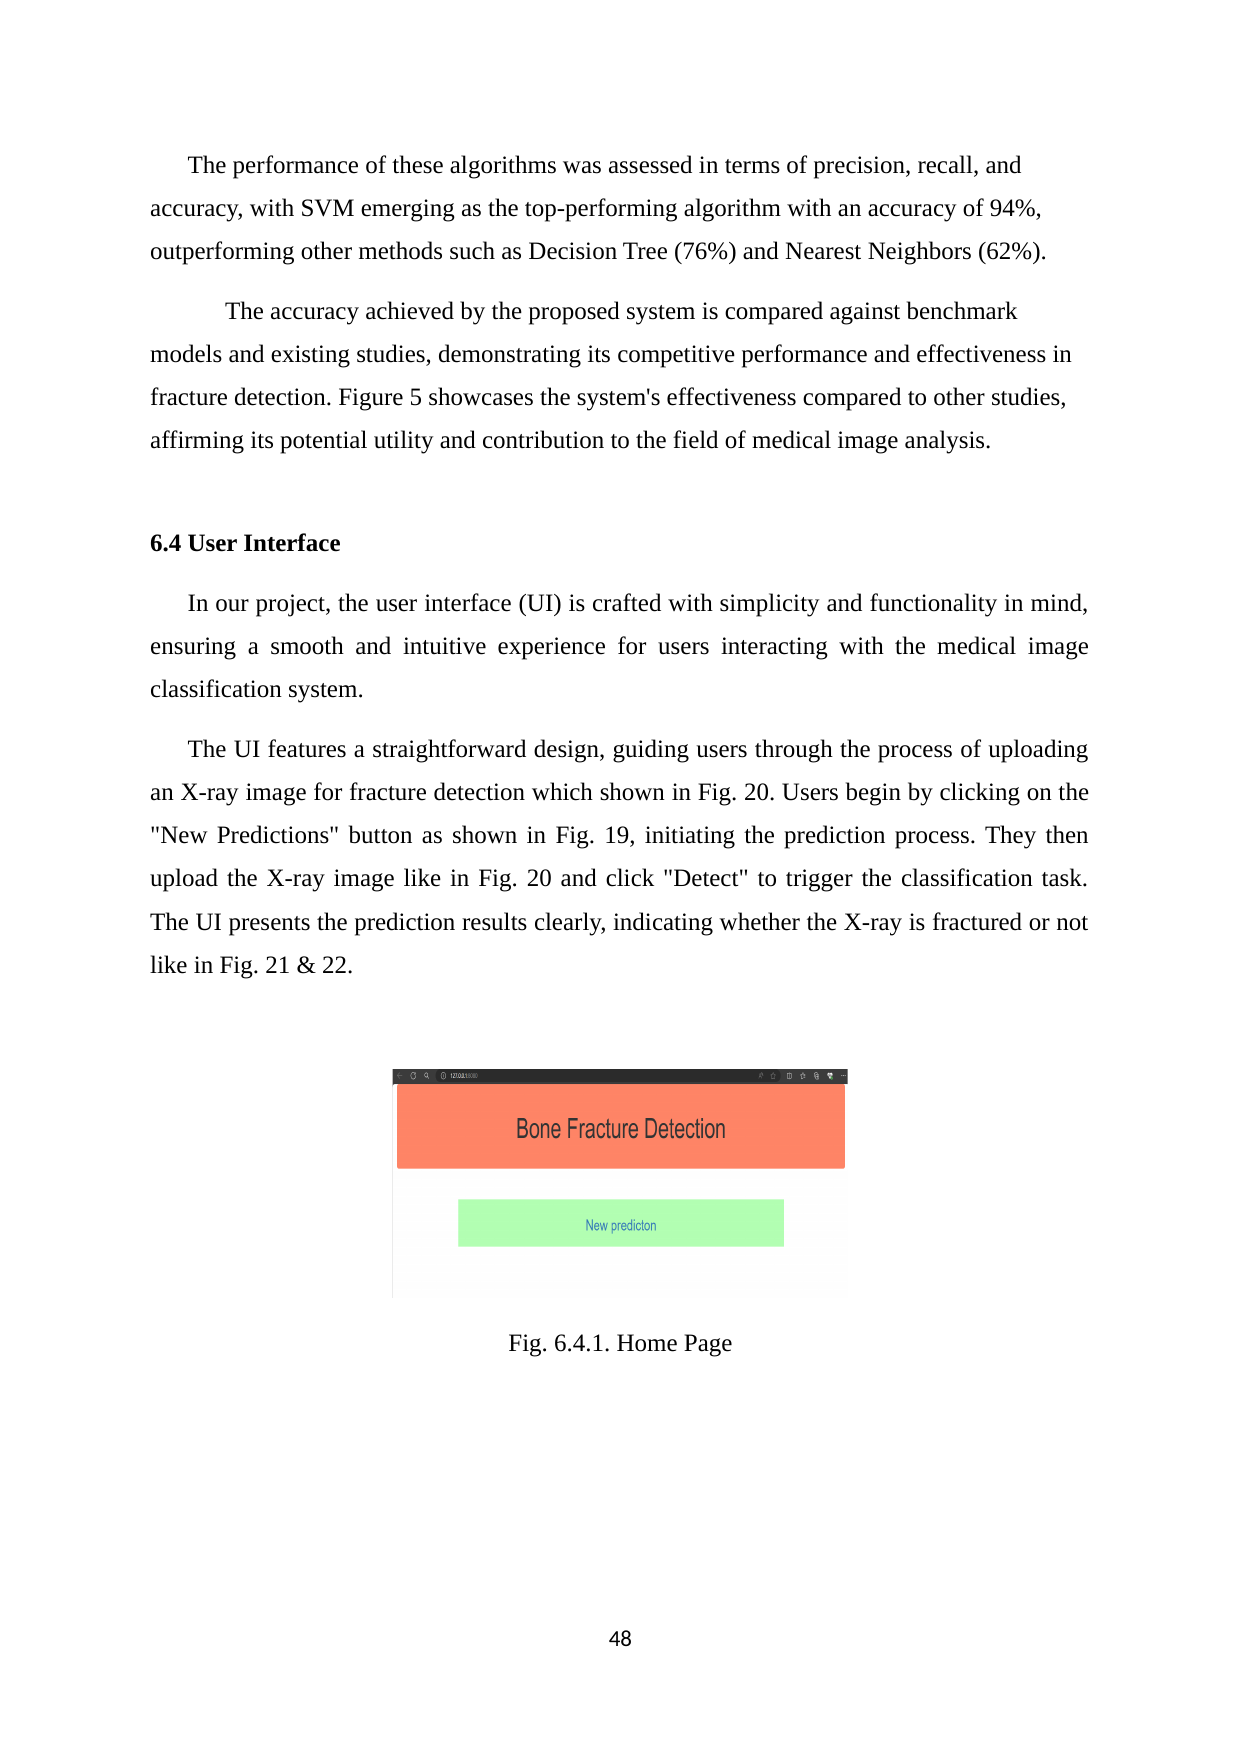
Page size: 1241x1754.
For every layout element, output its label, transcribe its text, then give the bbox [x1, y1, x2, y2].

text The UI features a straightforward design, guiding users through the process of uploading an X-ray image for fracture detection which shown in Fig. 20. Users begin by clicking on the "New Predictions" button as shown in Fig. 19, initiating the prediction process. They then upload the X-ray image like in Fig. 20 and click "Detect" to trigger the classification task. The UI presents the prediction results clearly, indicating whether the X-ray is fractured or not like in Fig. 21 & 22. [150, 734, 1090, 978]
text Fig. 6.4.1. Home Page [150, 1328, 1090, 1357]
text The performance of these algorithms was assessed in terms of precision, recall, and accuracy, with SVM emerging as the top-performing algorithm with an accuracy of 94%, outperforming other methods such as Decision Tree (76%) and Nearest Neighbors (62%). [150, 150, 1090, 265]
text In our project, the user interface (UI) is crafted with simplicity and functionality in mind, ensuring a smooth and intuitive experience for users interacting with the medical image classification system. [150, 588, 1090, 703]
picture [392, 1069, 848, 1298]
text The accuracy achieved by the proposed system is compared against benchmark models and existing studies, demonstrating its competitive performance and effectiveness in fracture detection. Figure 5 showcases the system's effectiveness compared to other studies, affirming its potential utility and contribution to the field of medical image analysis. [150, 296, 1090, 454]
list User Interface [150, 528, 1090, 557]
